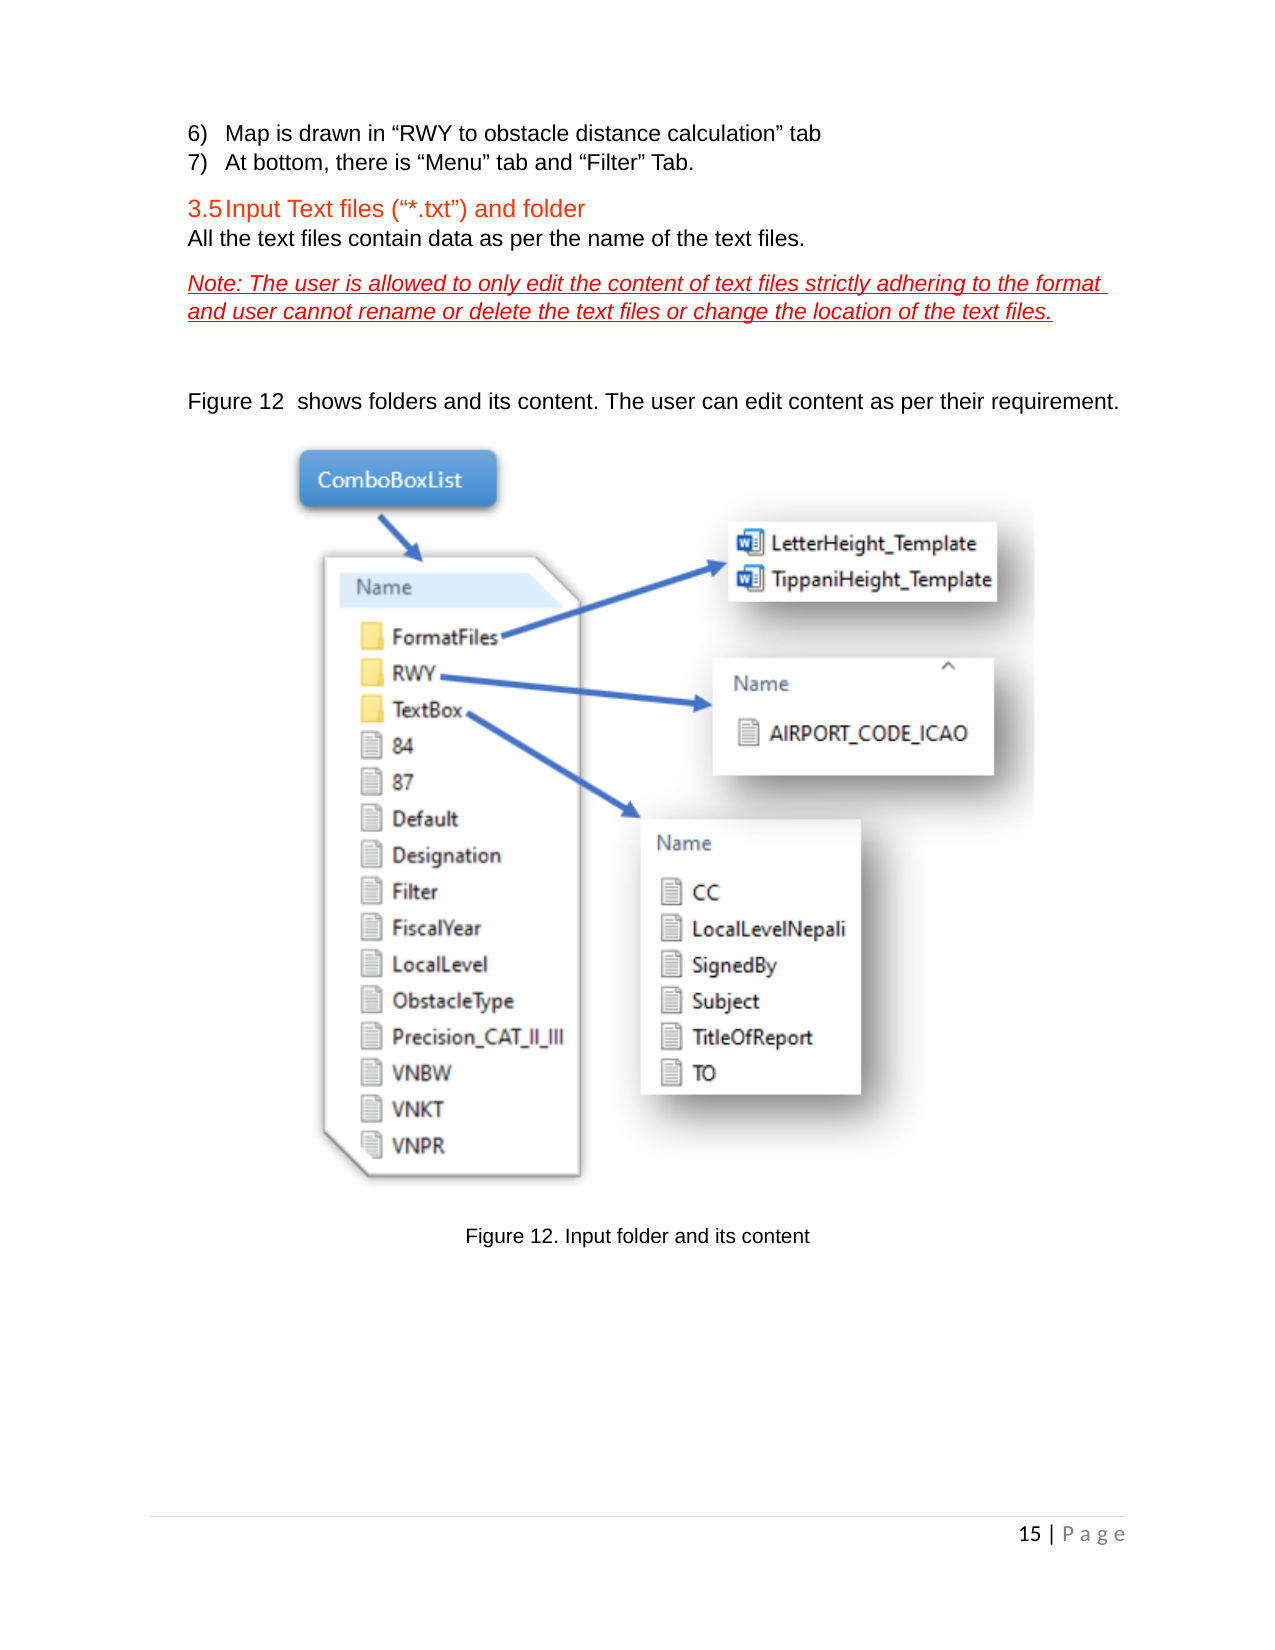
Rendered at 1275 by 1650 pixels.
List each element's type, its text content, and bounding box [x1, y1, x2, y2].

text Figure 12 shows folders and its content. The user can edit content as per their requirement. [187, 388, 1125, 415]
list At bottom, there is “Menu” tab and “Filter” Tab. [187, 148, 1125, 175]
text All the text files contain data as per the name of the text files. [187, 224, 1125, 251]
subtitle Input Text files (“*.txt”) and folder [187, 193, 1125, 222]
list Map is drawn in “RWY to obstacle distance calculation” tab [187, 120, 1125, 146]
text Note: The user is allowed to only edit the content of text files strictly adhering to the format and user cannot rename or delete the text files or change the location of the text files. [187, 270, 1125, 324]
text Figure 12. Input folder and its content [150, 1224, 1125, 1248]
picture [278, 433, 1035, 1206]
